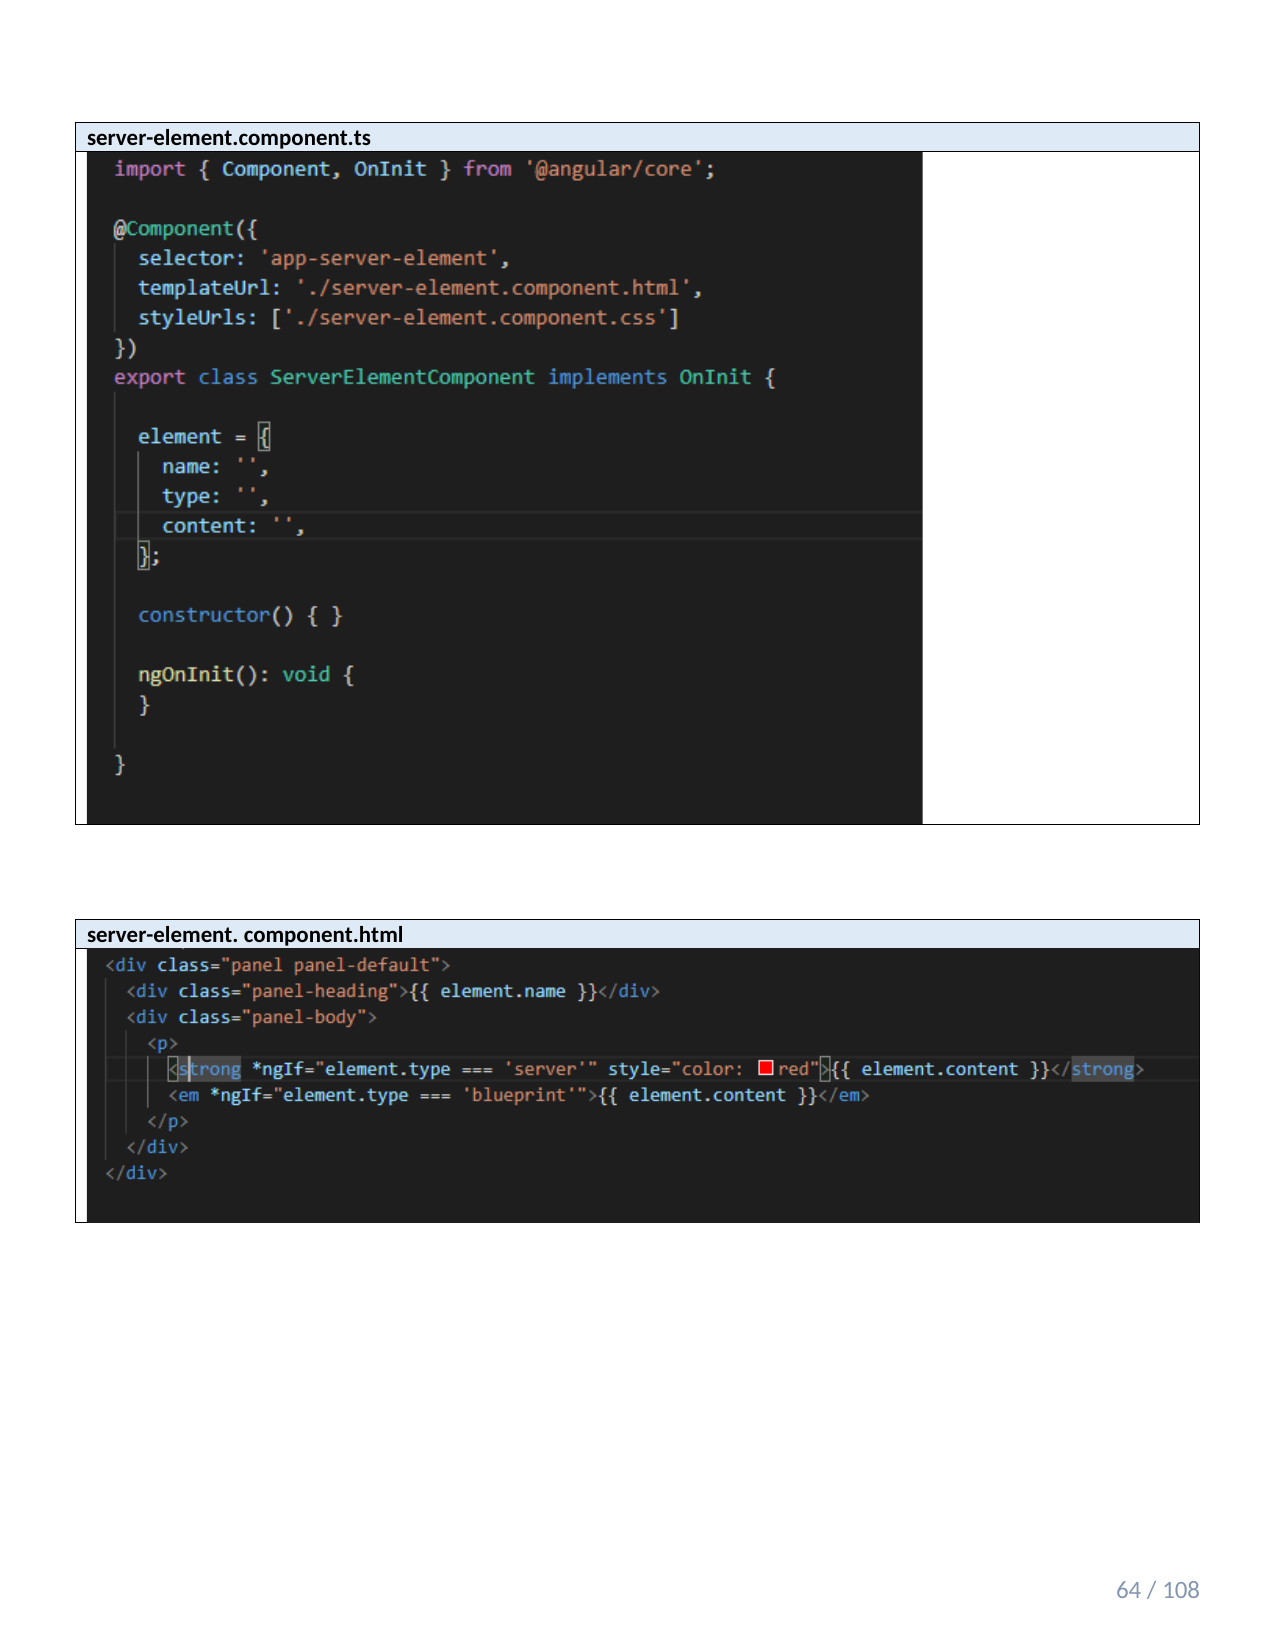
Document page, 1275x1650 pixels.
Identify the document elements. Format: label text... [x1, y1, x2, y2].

picture [86, 948, 1200, 1223]
picture [86, 152, 923, 824]
table_cell [76, 949, 86, 1222]
table_header server-element. component.html [76, 920, 1199, 948]
table_cell [923, 152, 1199, 824]
table_header server-element.component.ts [76, 123, 1199, 151]
table_cell [76, 152, 86, 824]
